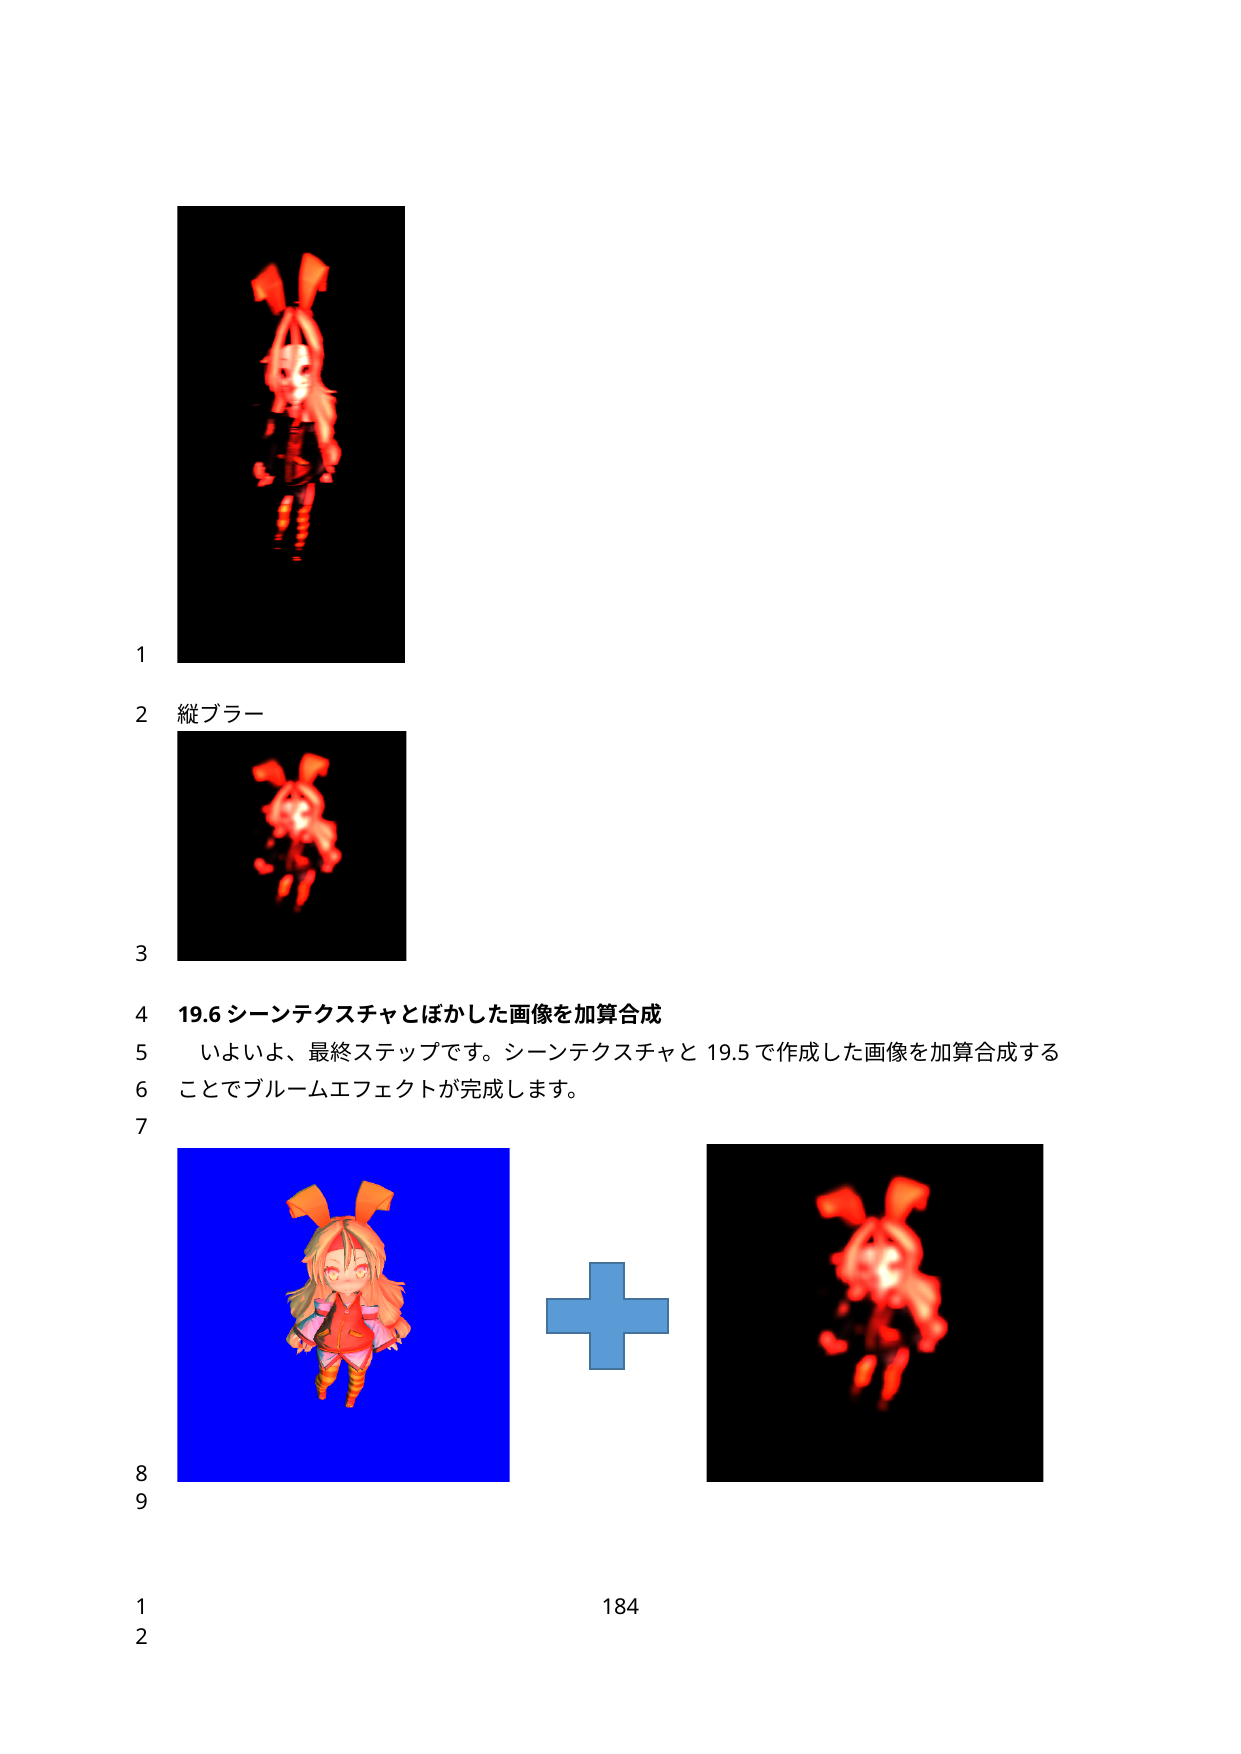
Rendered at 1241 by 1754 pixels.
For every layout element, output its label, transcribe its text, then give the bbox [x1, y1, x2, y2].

text 縦ブラー [177, 694, 1063, 732]
picture [177, 1148, 510, 1482]
text いよいよ、最終ステップです。シーンテクスチャと19.5で作成した画像を加算合成することでブルームエフェクトが完成します。 [177, 1032, 1063, 1107]
picture [177, 731, 407, 961]
picture [177, 206, 405, 663]
picture [706, 1144, 1044, 1482]
text 19.6 シーンテクスチャとぼかした画像を加算合成 [177, 994, 1063, 1032]
